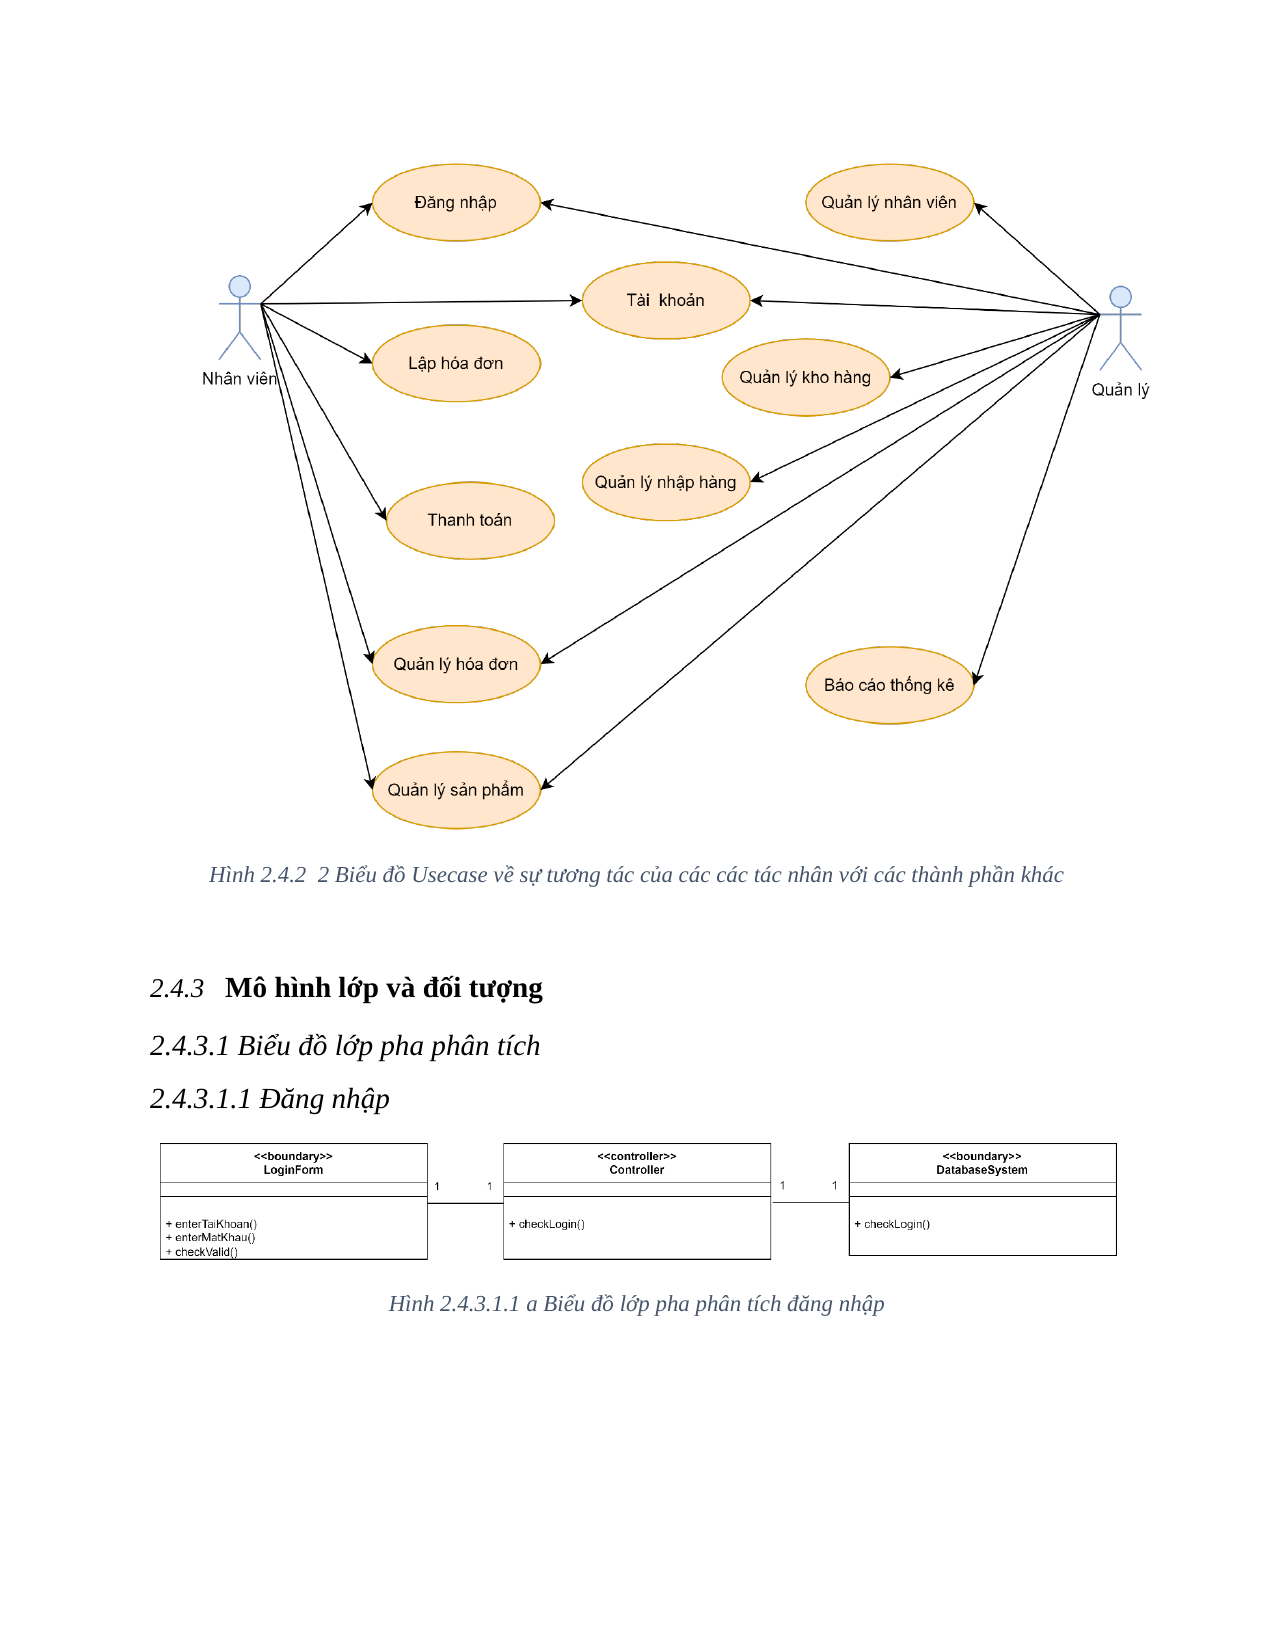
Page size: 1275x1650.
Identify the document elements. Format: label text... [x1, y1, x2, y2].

text 2.4.3.1 Biểu đồ lớp pha phân tích [150, 1028, 1125, 1062]
text Hình 2.4.2 2 Biểu đồ Usecase về sự tương tác của các các tác nhân với các thành phần khác [150, 861, 1125, 888]
text Hình 2.4.3.1.1 a Biểu đồ lớp pha phân tích đăng nhập [150, 1290, 1125, 1317]
picture [187, 150, 1163, 843]
subtitle Mô hình lớp và đối tượng [150, 970, 1125, 1003]
picture [150, 1133, 1125, 1272]
text 2.4.3.1.1 Đăng nhập [150, 1081, 1125, 1115]
